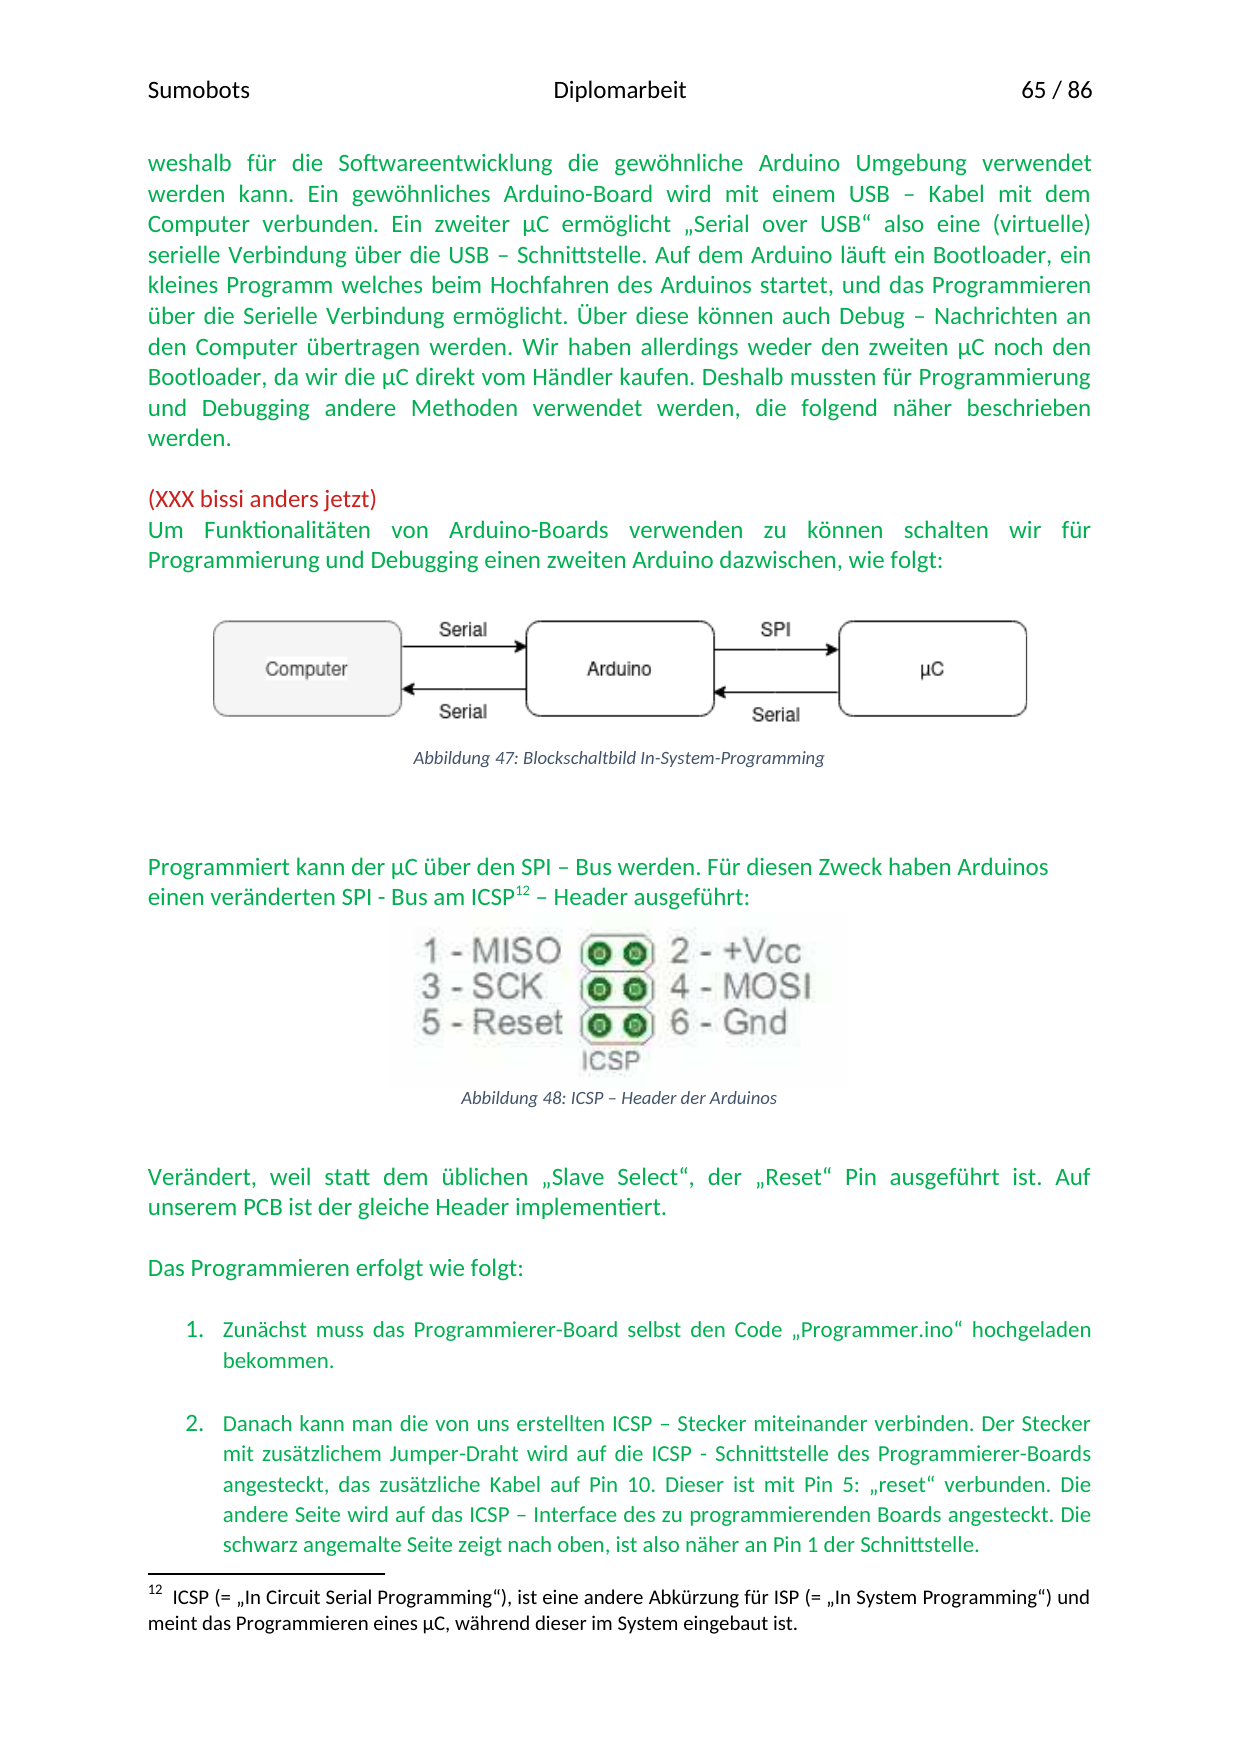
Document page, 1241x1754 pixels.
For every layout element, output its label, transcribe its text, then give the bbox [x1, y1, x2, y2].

list Zunächst muss das Programmierer-Board selbst den Code „Programmer.ino“ hochgeladen bekommen. [185, 1313, 1093, 1374]
text Programmiert kann der µC über den SPI – Bus werden. Für diesen Zweck haben Arduinos einen veränderten SPI - Bus am ICSP – Header ausgeführt: [148, 851, 1093, 912]
text Das Programmieren erfolgt wie folgt: [148, 1252, 1093, 1283]
picture [390, 912, 851, 1087]
text Abbildung 47: Blockschaltbild In-System-Programming [148, 666, 1093, 769]
picture [213, 605, 1028, 747]
list Danach kann man die von uns erstellten ICSP – Stecker miteinander verbinden. Der Stecker mit zusätzlichem Jumper-Draht wird auf die ICSP - Schnittstelle des Programmierer-Boards angesteckt, das zusätzliche Kabel auf Pin 10. Dieser ist mit Pin 5: „reset“ verbunden. Die andere Seite wird auf das ICSP – Interface des zu programmierenden Boards angesteckt. Die schwarz angemalte Seite zeigt nach oben, ist also näher an Pin 1 der Schnittstelle. [185, 1407, 1093, 1558]
text Abbildung 48: ICSP – Header der Arduinos [148, 1086, 1093, 1109]
text Um Funktionalitäten von Arduino-Boards verwenden zu können schalten wir für Programmierung und Debugging einen zweiten Arduino dazwischen, wie folgt: [148, 514, 1093, 575]
text Verändert, weil statt dem üblichen „Slave Select“, der „Reset“ Pin ausgeführt ist. Auf unserem PCB ist der gleiche Header implementiert. [148, 1161, 1093, 1222]
text (XXX bissi anders jetzt) [148, 483, 1093, 514]
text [148, 148, 1093, 453]
